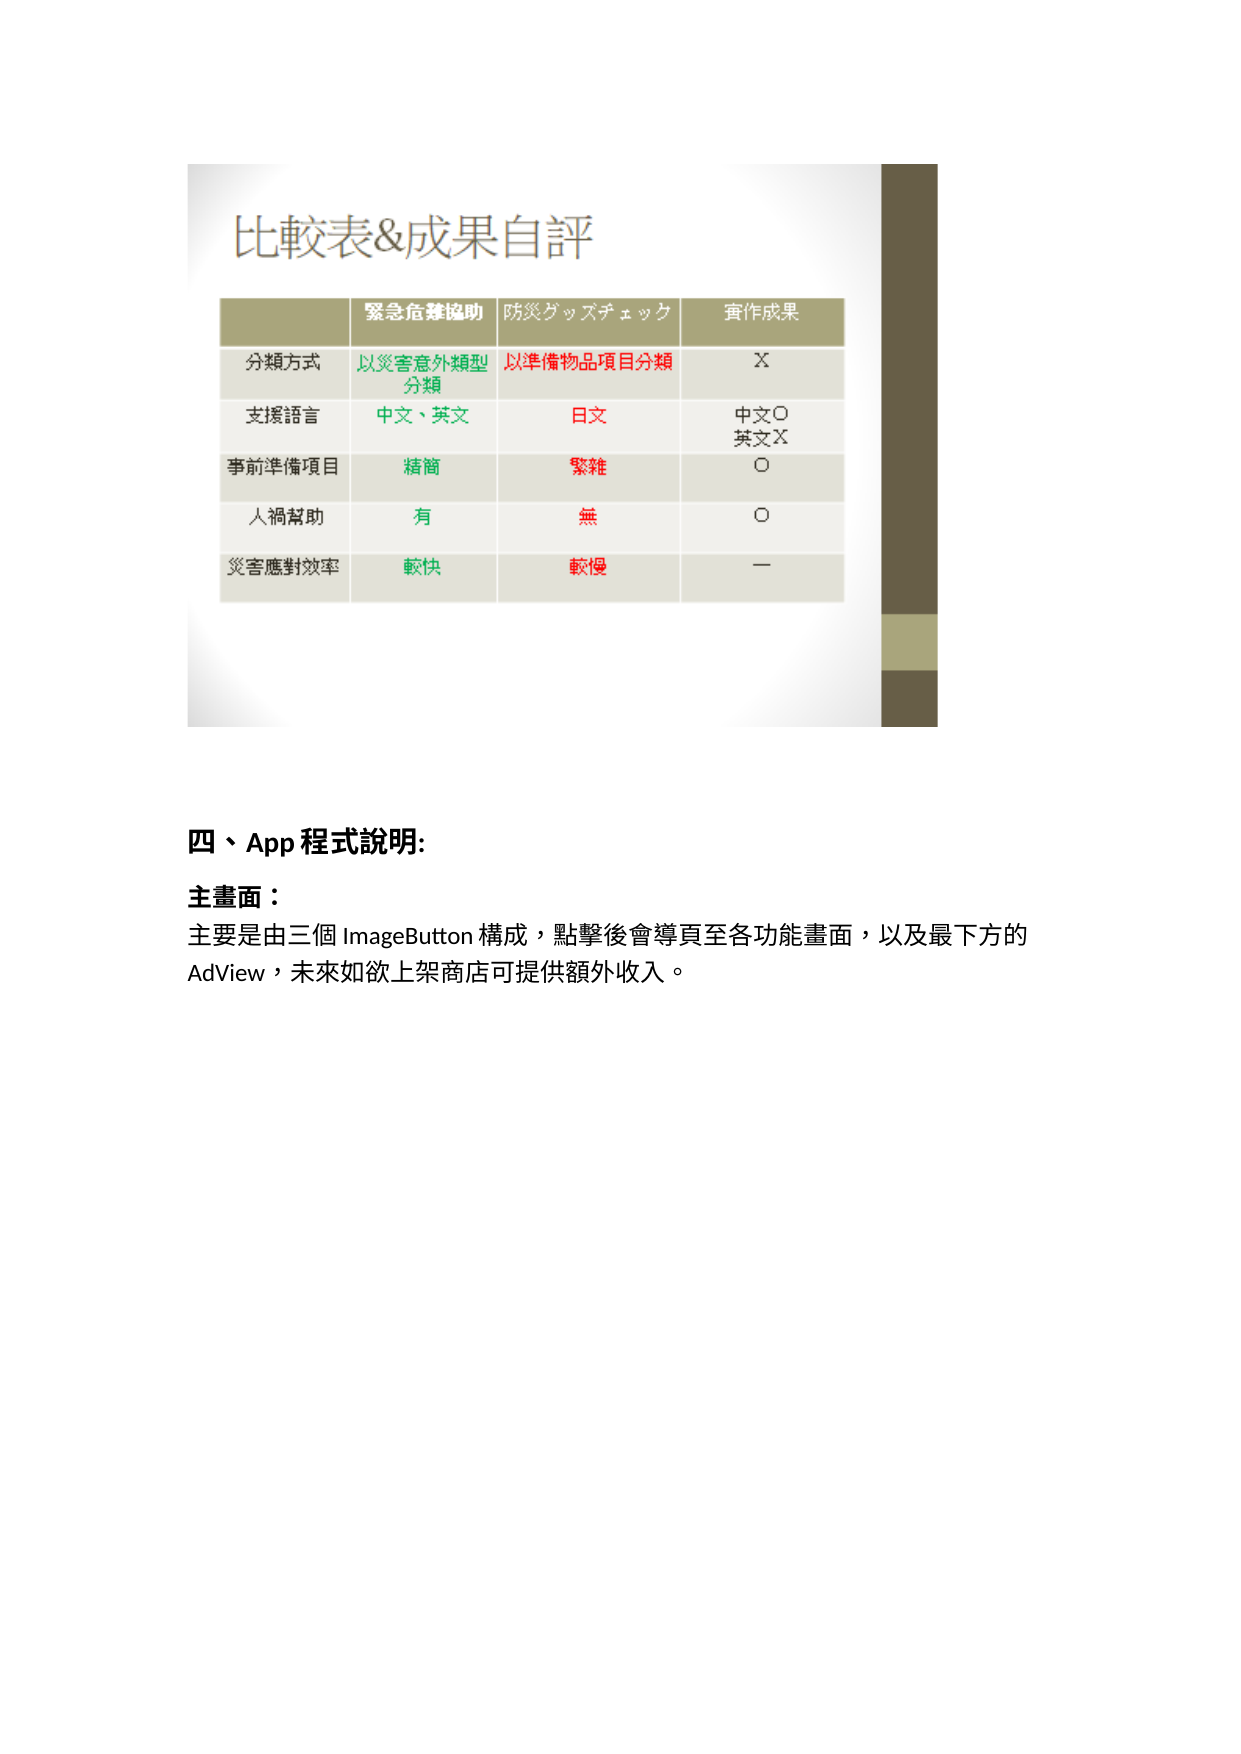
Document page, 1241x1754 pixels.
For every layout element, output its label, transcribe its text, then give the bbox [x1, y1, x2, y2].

text 四、App程式說明: [187, 802, 1053, 877]
text 主要是由三個ImageButton構成，點擊後會導頁至各功能畫面，以及最下方的AdView，未來如欲上架商店可提供額外收入。 [187, 914, 1053, 989]
picture [187, 164, 938, 727]
text 主畫面： [187, 877, 1053, 914]
